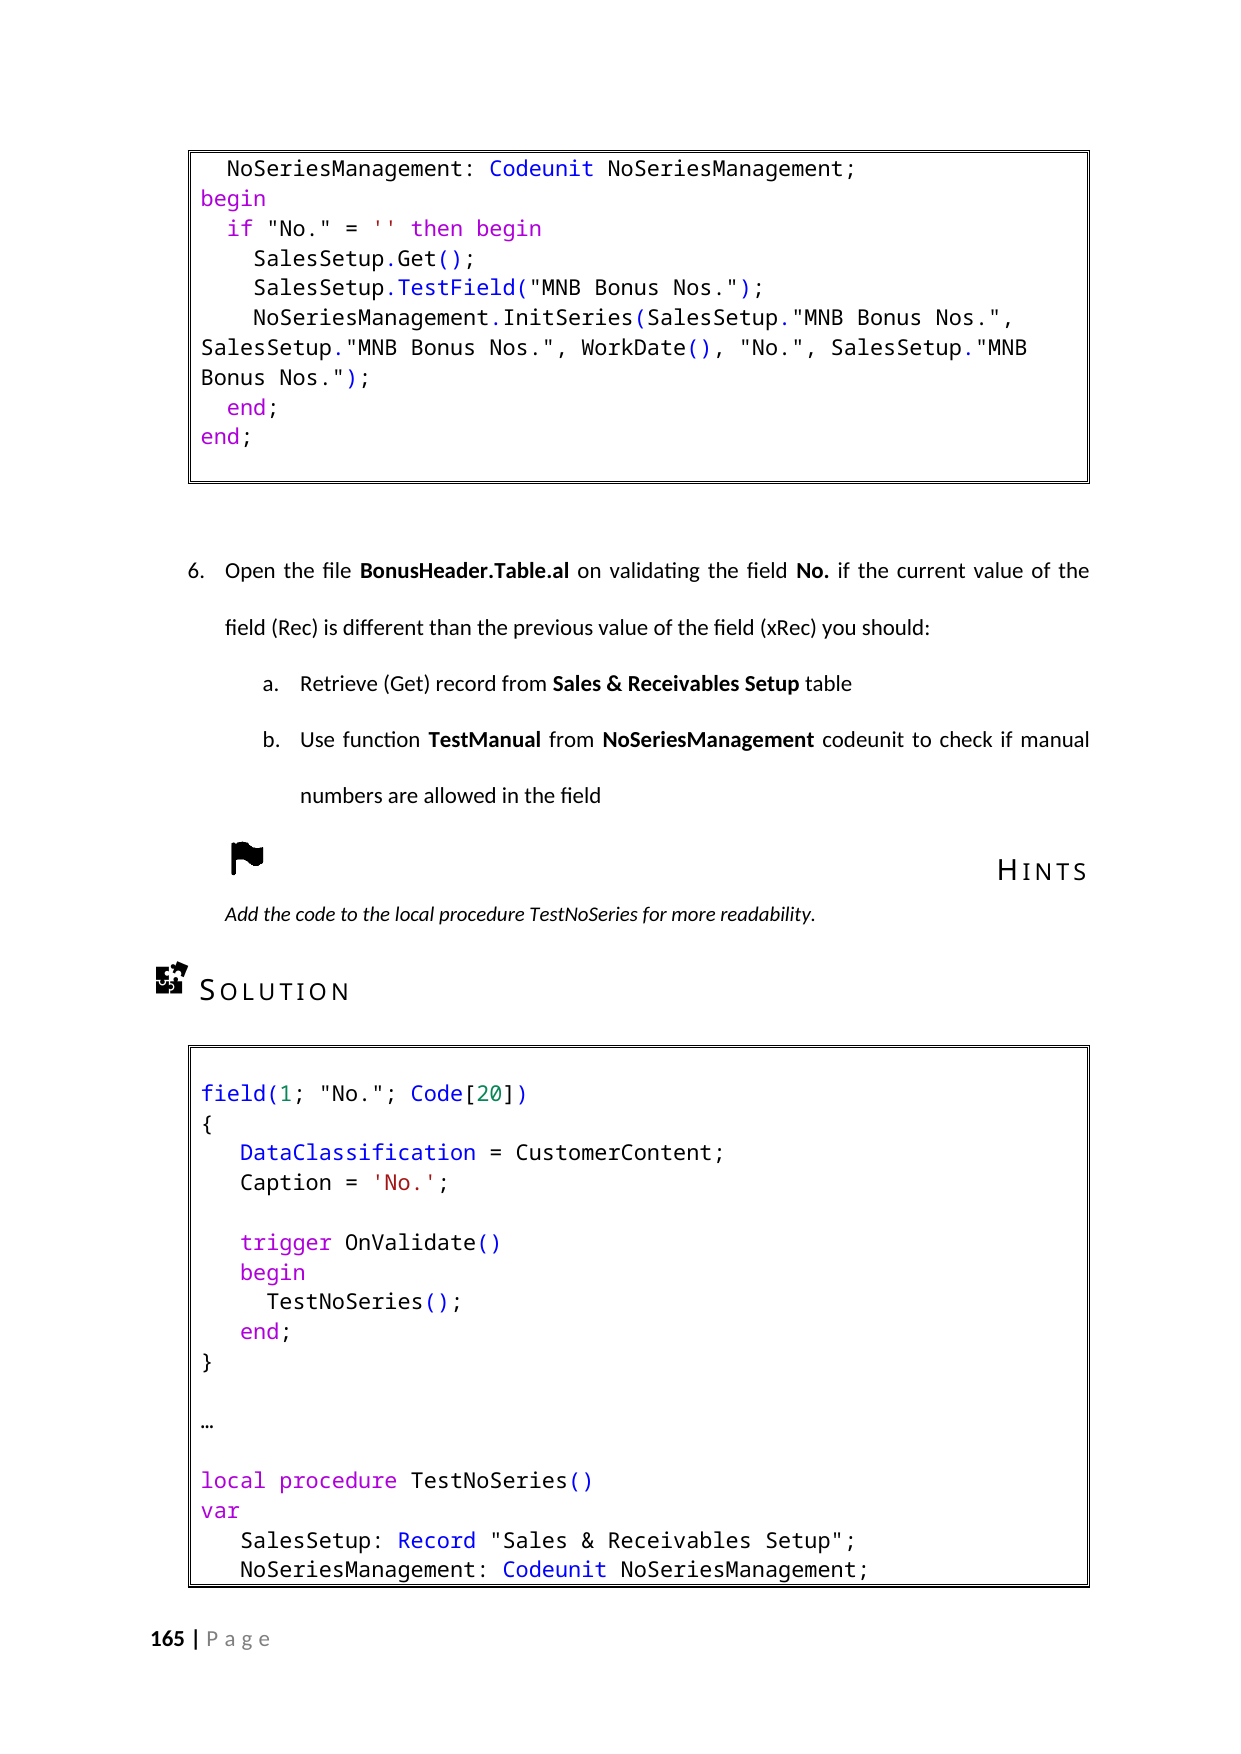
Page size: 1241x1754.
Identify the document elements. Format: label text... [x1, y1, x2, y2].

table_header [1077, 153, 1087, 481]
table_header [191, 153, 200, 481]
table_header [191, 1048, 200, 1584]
list Use function TestManual from NoSeriesManagement codeunit to check if manual numbers are allowed in the field [262, 725, 1090, 809]
picture [150, 956, 194, 1000]
list Hints Add the code to the local procedure TestNoSeries for more readability. [225, 837, 1090, 927]
picture [225, 836, 269, 880]
list Open the file BonusHeader.Table.al on validating the field No. if the current value of the field (Rec) is different than the previous value of the field (xRec) you should: [187, 557, 1090, 641]
list Retrieve (Get) record from Sales & Receivables Setup table [262, 669, 1090, 697]
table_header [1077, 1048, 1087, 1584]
text Solution [150, 956, 1090, 1008]
